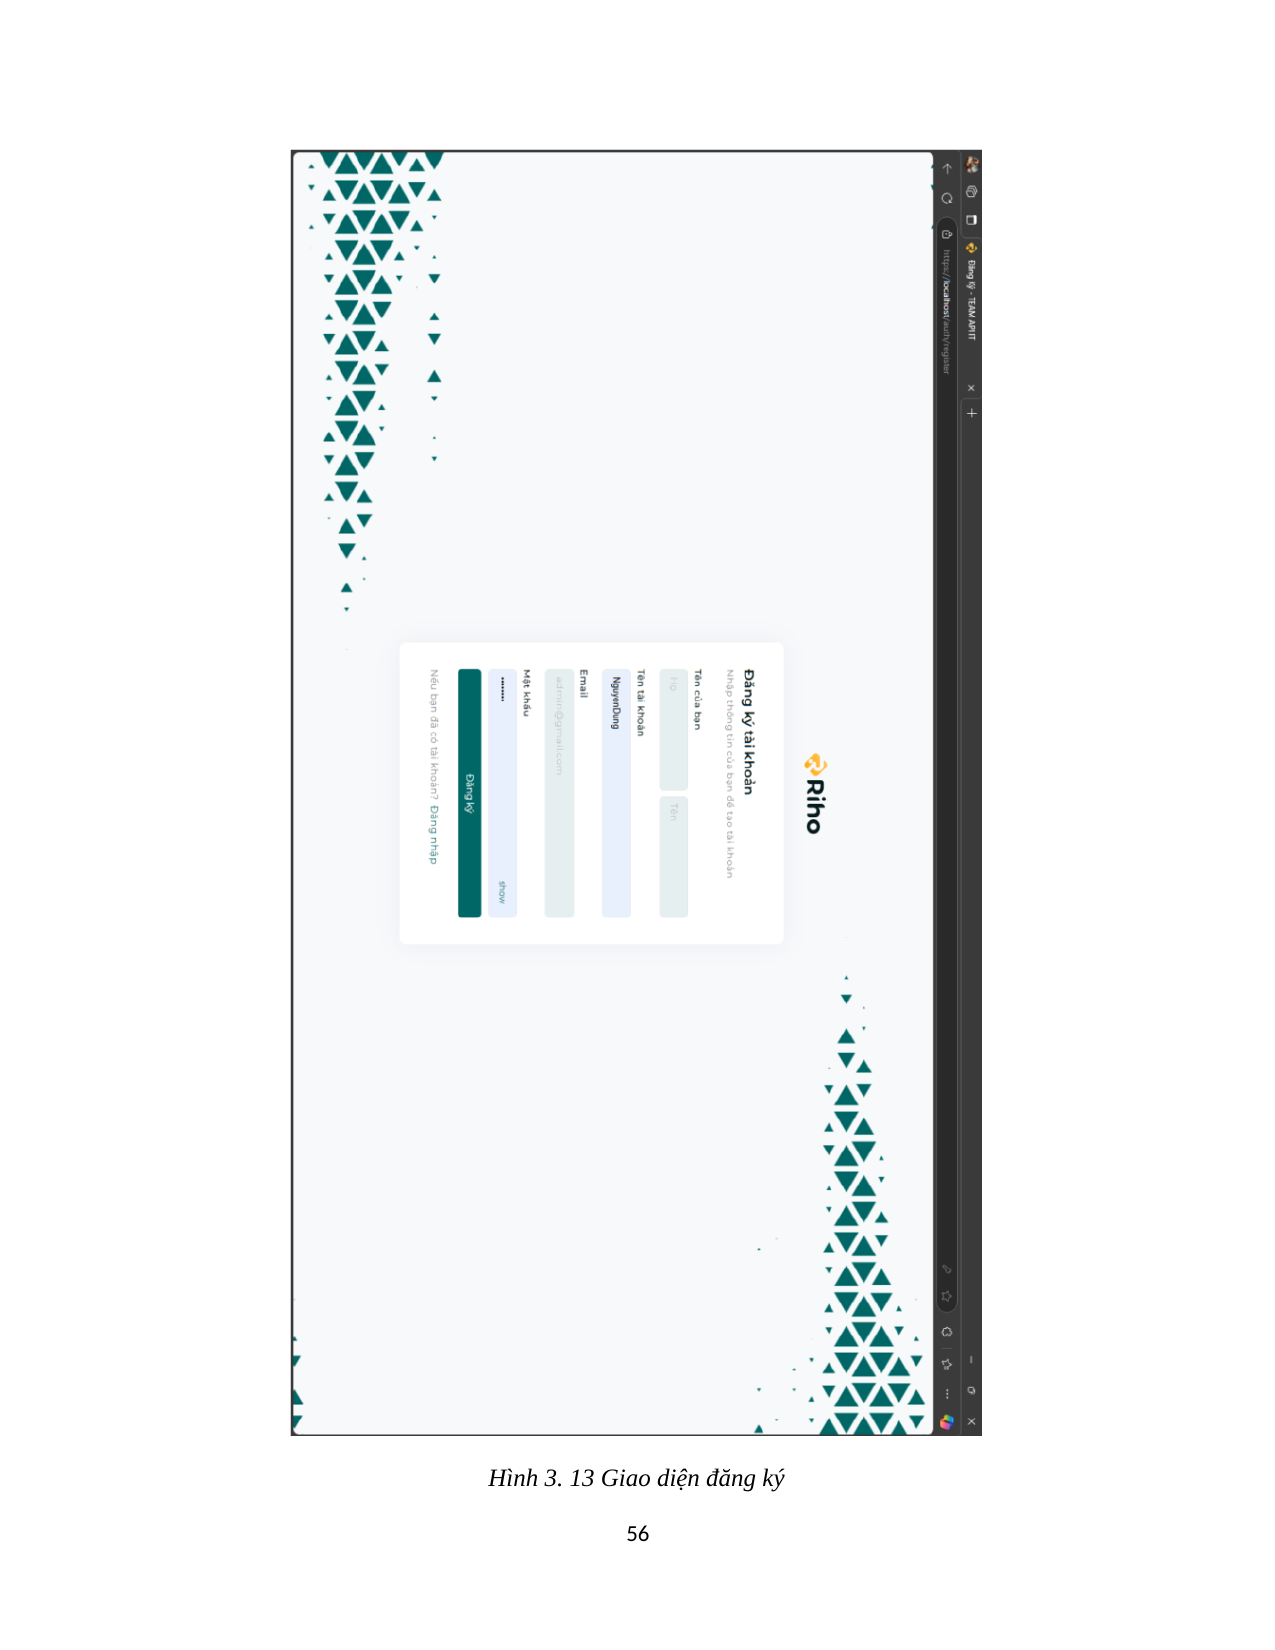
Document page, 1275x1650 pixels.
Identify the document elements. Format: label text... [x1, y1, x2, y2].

text Hình 3. 13 Giao diện đăng ký [150, 1463, 1125, 1492]
picture [291, 151, 982, 1435]
